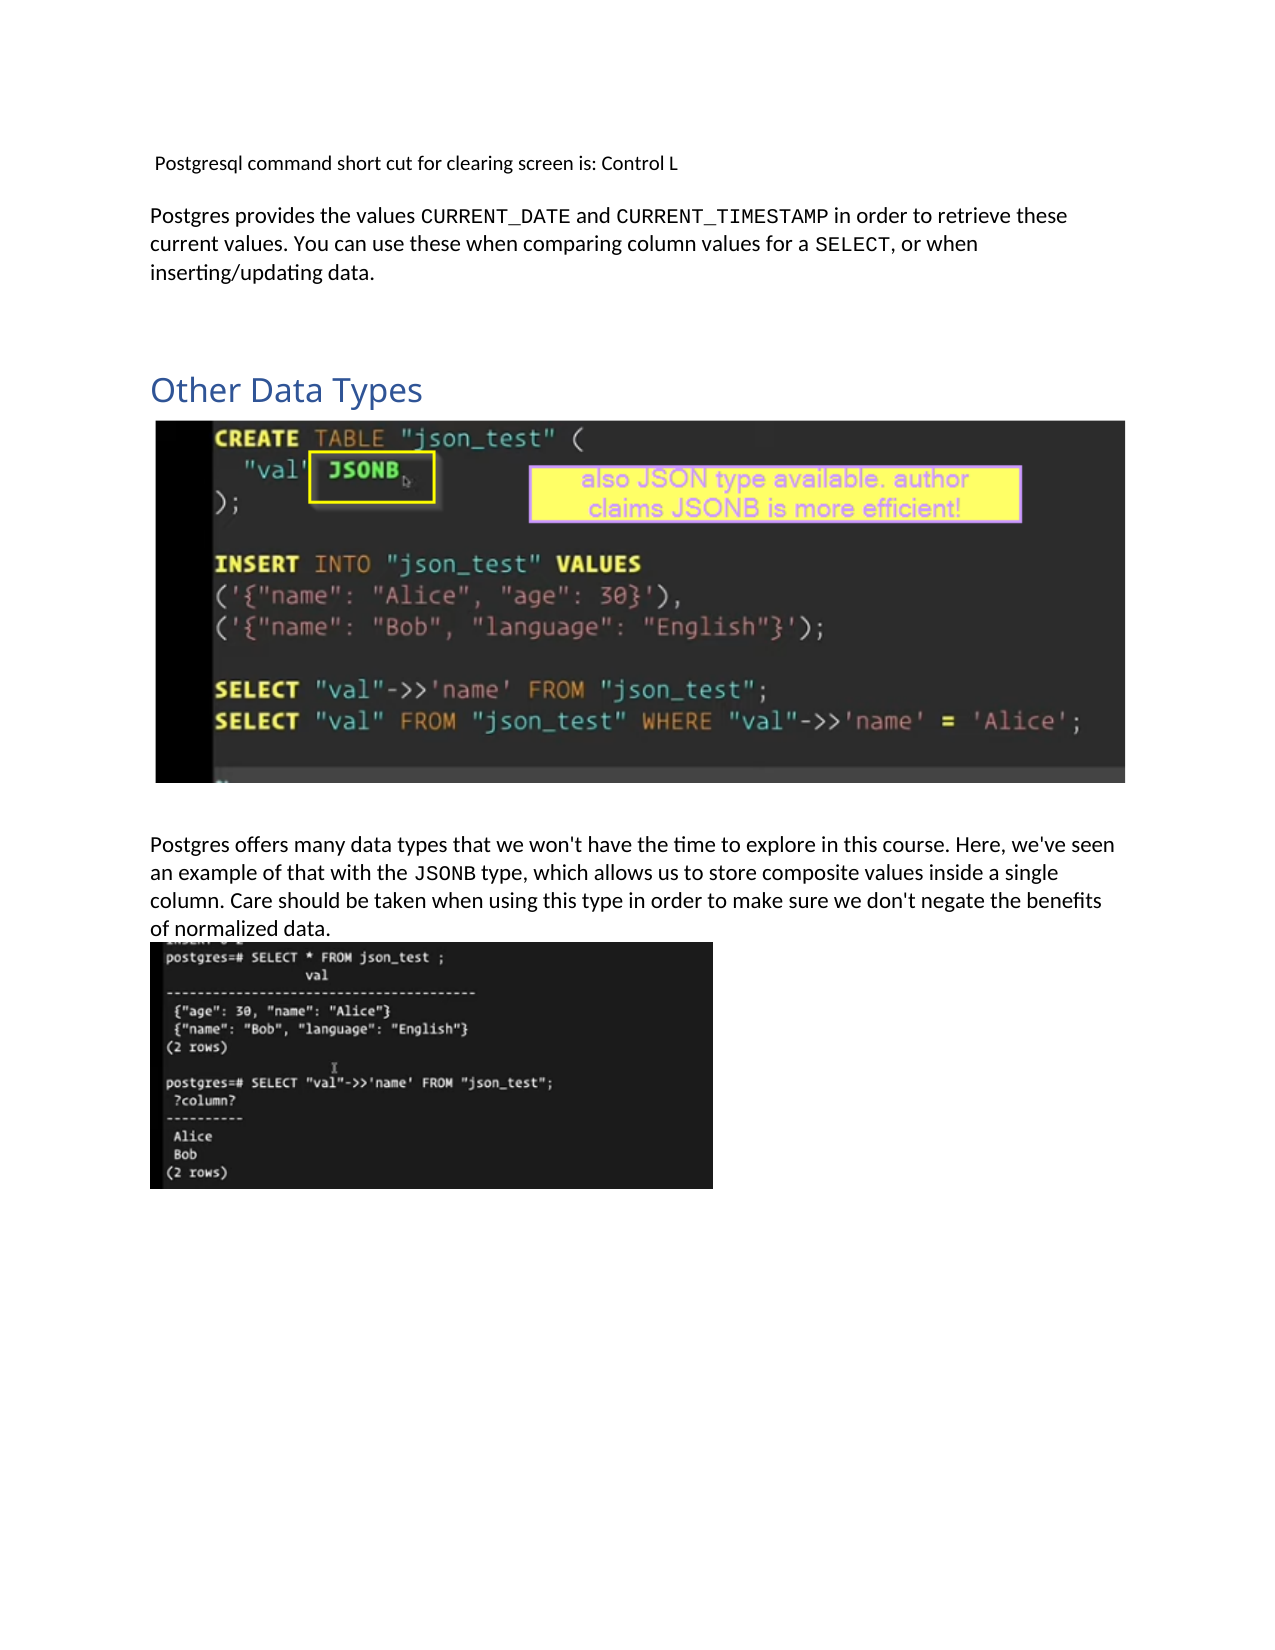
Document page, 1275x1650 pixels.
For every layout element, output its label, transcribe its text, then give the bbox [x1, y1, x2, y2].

picture [150, 416, 1125, 783]
text Postgresql command short cut for clearing screen is: Control L [150, 150, 1125, 175]
subtitle Other Data Types [150, 367, 1125, 412]
text Postgres offers many data types that we won't have the time to explore in this course. Here, we've seen an example of that with the JSONB type, which allows us to store composite values inside a single column. Care should be taken when using this type in order to make sure we don't negate the benefits of normalized data. [150, 830, 1125, 942]
picture [150, 942, 713, 1189]
text Postgres provides the values CURRENT_DATE and CURRENT_TIMESTAMP in order to retrieve these current values. You can use these when comparing column values for a SELECT, or when inserting/updating data. [150, 201, 1125, 286]
